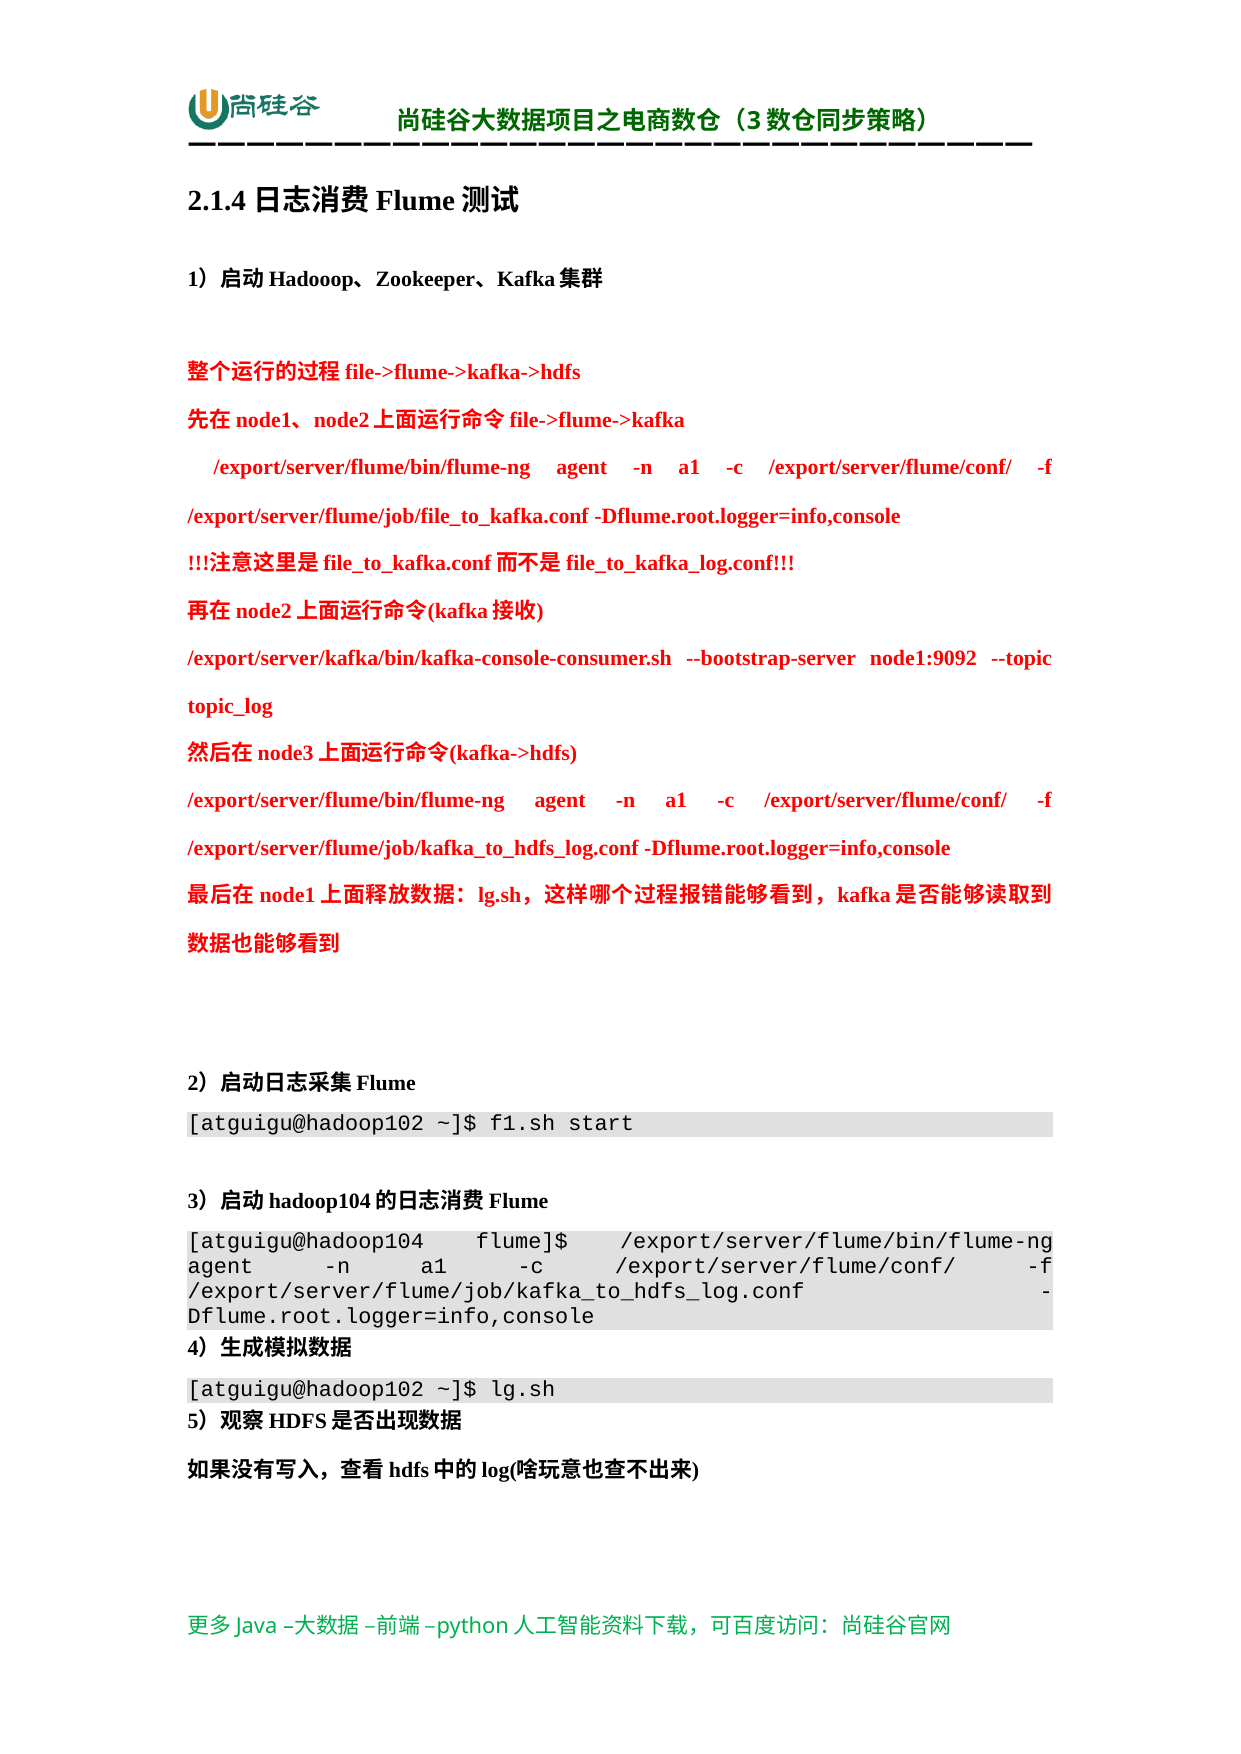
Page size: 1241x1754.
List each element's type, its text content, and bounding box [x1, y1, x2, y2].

text [atguigu@hadoop102 ~]$ f1.sh start [187, 1112, 1053, 1137]
text [atguigu@hadoop104 flume]$ /export/server/flume/bin/flume-ng agent -n a1 -c /export/server/flume/conf/ -f /export/server/flume/job/kafka_to_hdfs_log.conf -Dflume.root.logger=info,console [187, 1231, 1053, 1330]
text [atguigu@hadoop102 ~]$ lg.sh [187, 1378, 1053, 1403]
picture [187, 88, 320, 130]
text 先在node1、node2上面运行命令file->flume->kafka [187, 402, 1053, 434]
text /export/server/flume/bin/flume-ng agent -n a1 -c /export/server/flume/conf/ -f /export/server/flume/job/file_to_kafka.conf -Dflume.root.logger=info,console [187, 450, 1053, 532]
text 最后在node1上面释放数据：lg.sh，这样哪个过程报错能够看到，kafka是否能够读取到数据也能够看到 [187, 877, 1053, 958]
text 整个运行的过程file->flume->kafka->hdfs [187, 354, 1053, 386]
text !!!注意这里是file_to_kafka.conf而不是file_to_kafka_log.conf!!! [187, 544, 1053, 577]
list 观察HDFS是否出现数据 [187, 1403, 1053, 1436]
text 再在node2上面运行命令(kafka接收) [187, 592, 1053, 625]
text 1）启动Hadooop、Zookeeper、Kafka集群 [187, 260, 1053, 293]
text /export/server/flume/bin/flume-ng agent -n a1 -c /export/server/flume/conf/ -f /export/server/flume/job/kafka_to_hdfs_log.conf -Dflume.root.logger=info,console [187, 783, 1053, 864]
list 如果没有写入，查看hdfs中的log(啥玩意也查不出来) [187, 1451, 1053, 1484]
text 4）生成模拟数据 [187, 1330, 1053, 1362]
text 然后在node3上面运行命令(kafka->hdfs) [187, 735, 1053, 767]
subtitle 2.1.4 日志消费Flume测试 [187, 165, 1053, 230]
text 2）启动日志采集Flume [187, 1064, 1053, 1097]
text /export/server/kafka/bin/kafka-console-consumer.sh --bootstrap-server node1:9092 --topic topic_log [187, 641, 1053, 722]
text 3）启动hadoop104的日志消费Flume [187, 1182, 1053, 1215]
